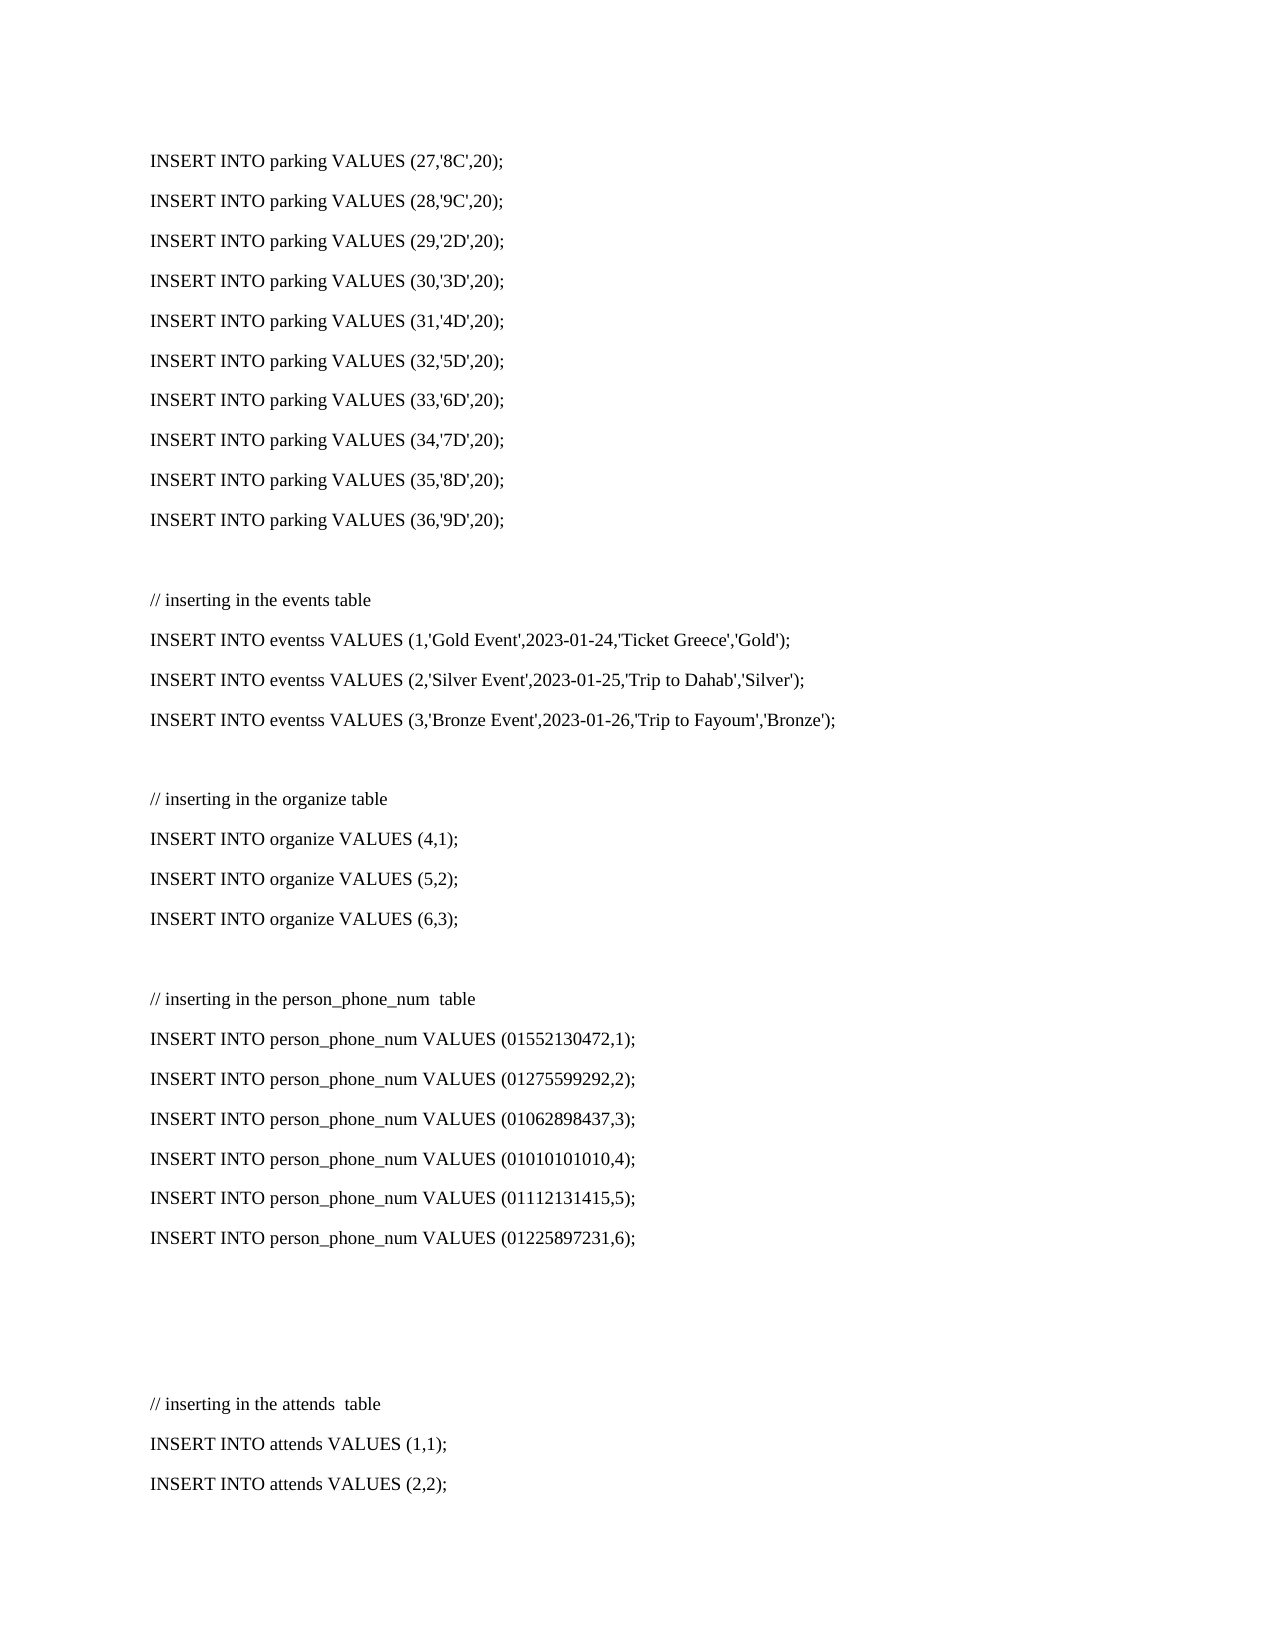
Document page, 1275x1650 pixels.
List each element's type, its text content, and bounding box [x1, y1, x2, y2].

text INSERT INTO parking VALUES (30,'3D',20); [150, 270, 1125, 291]
text INSERT INTO parking VALUES (34,'7D',20); [150, 429, 1125, 451]
text INSERT INTO parking VALUES (27,'8C',20); [150, 150, 1125, 172]
text INSERT INTO person_phone_num VALUES (01552130472,1); [150, 1028, 1125, 1049]
text INSERT INTO organize VALUES (6,3); [150, 908, 1125, 929]
text INSERT INTO person_phone_num VALUES (01010101010,4); [150, 1147, 1125, 1169]
text // inserting in the attends table [150, 1393, 1125, 1415]
text // inserting in the events table [150, 589, 1125, 610]
text INSERT INTO attends VALUES (2,2); [150, 1473, 1125, 1494]
text INSERT INTO eventss VALUES (2,'Silver Event',2023-01-25,'Trip to Dahab','Silver'); [150, 669, 1125, 690]
text INSERT INTO eventss VALUES (3,'Bronze Event',2023-01-26,'Trip to Fayoum','Bronze'); [150, 708, 1125, 730]
text // inserting in the organize table [150, 788, 1125, 810]
text INSERT INTO parking VALUES (28,'9C',20); [150, 190, 1125, 211]
text INSERT INTO organize VALUES (5,2); [150, 868, 1125, 890]
text INSERT INTO eventss VALUES (1,'Gold Event',2023-01-24,'Ticket Greece','Gold'); [150, 629, 1125, 650]
text INSERT INTO person_phone_num VALUES (01225897231,6); [150, 1227, 1125, 1249]
text INSERT INTO organize VALUES (4,1); [150, 828, 1125, 850]
text INSERT INTO person_phone_num VALUES (01275599292,2); [150, 1068, 1125, 1089]
text INSERT INTO person_phone_num VALUES (01112131415,5); [150, 1187, 1125, 1209]
text INSERT INTO parking VALUES (32,'5D',20); [150, 349, 1125, 371]
text INSERT INTO parking VALUES (29,'2D',20); [150, 230, 1125, 251]
text INSERT INTO attends VALUES (1,1); [150, 1433, 1125, 1455]
text // inserting in the person_phone_num table [150, 988, 1125, 1009]
text INSERT INTO parking VALUES (31,'4D',20); [150, 309, 1125, 331]
text INSERT INTO parking VALUES (33,'6D',20); [150, 389, 1125, 411]
text INSERT INTO parking VALUES (36,'9D',20); [150, 509, 1125, 531]
text INSERT INTO person_phone_num VALUES (01062898437,3); [150, 1107, 1125, 1129]
text INSERT INTO parking VALUES (35,'8D',20); [150, 469, 1125, 491]
